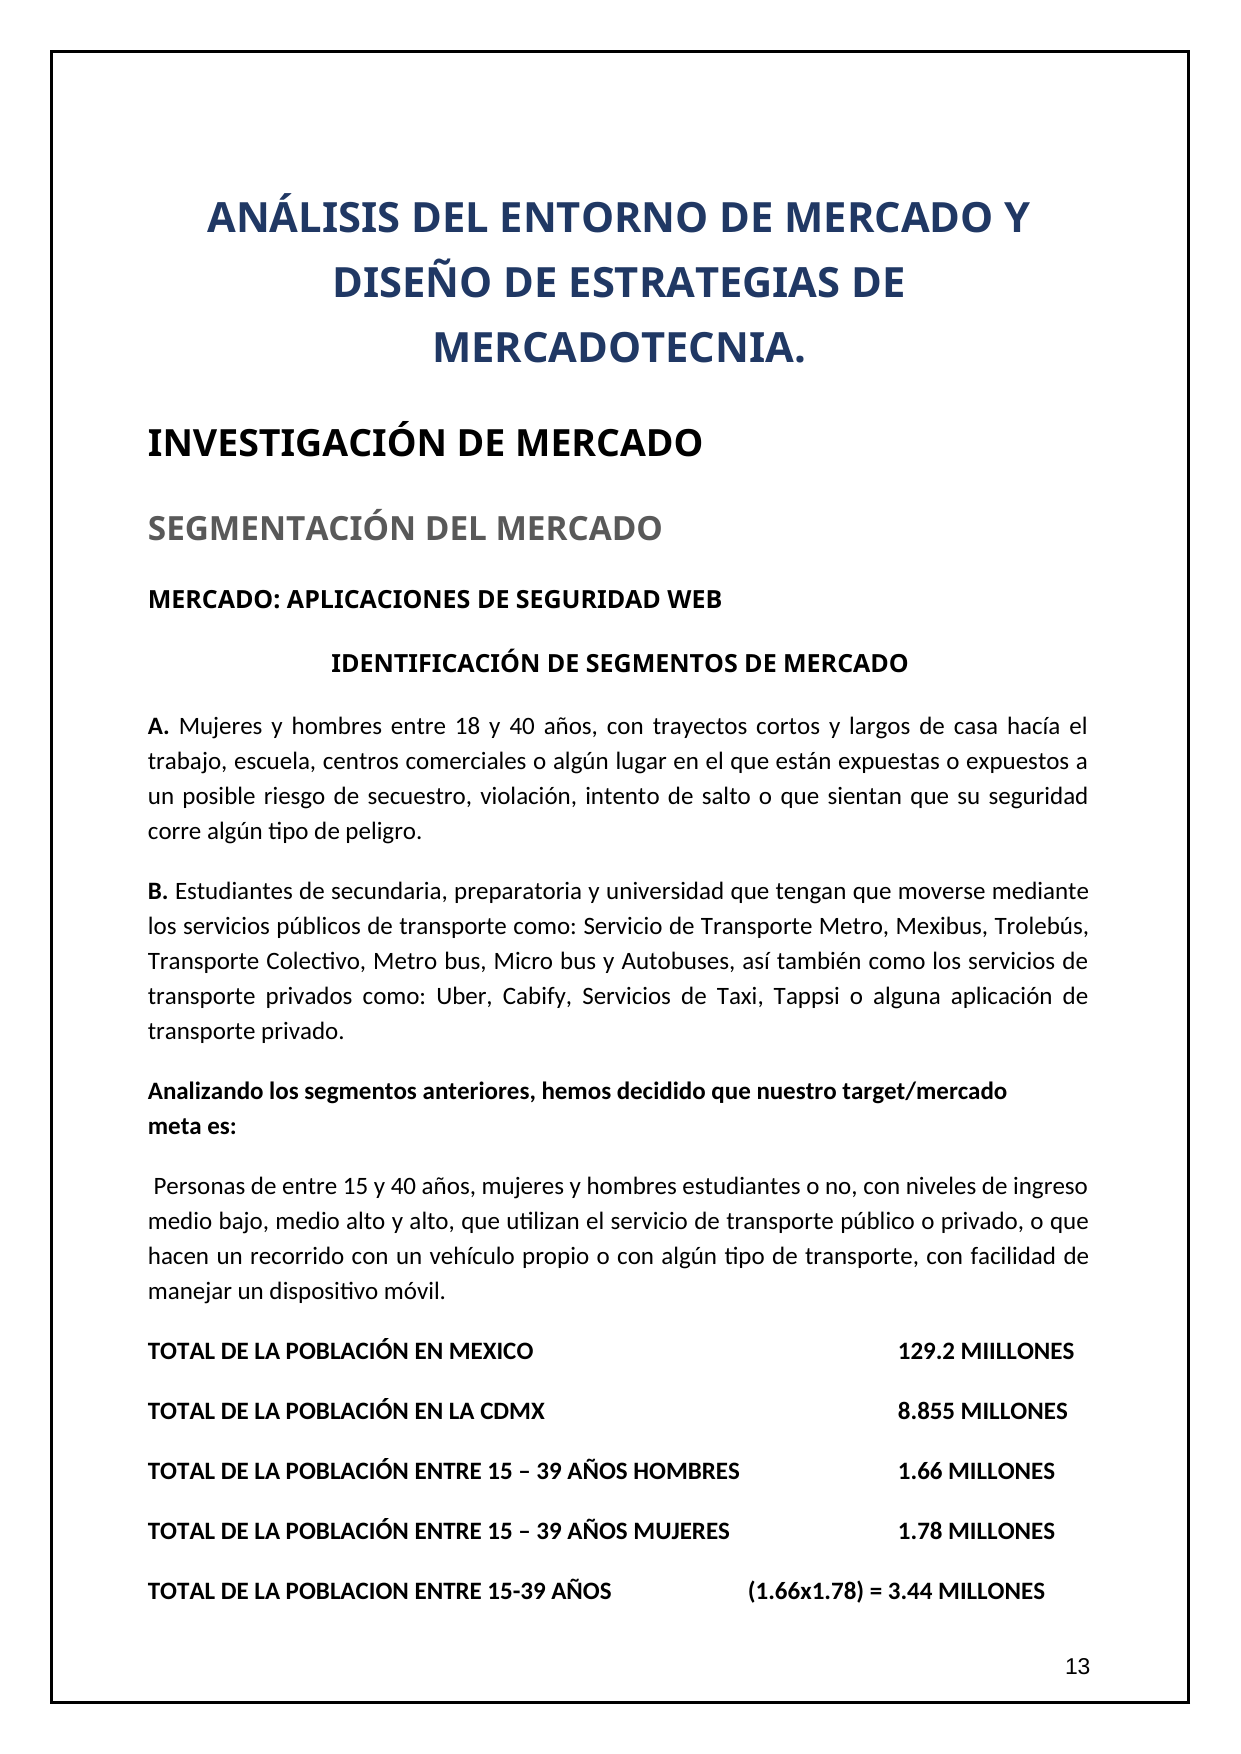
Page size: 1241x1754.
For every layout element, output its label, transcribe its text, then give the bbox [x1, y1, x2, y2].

text TOTAL DE LA POBLACIÓN ENTRE 15 – 39 AÑOS HOMBRES 1.66 MILLONES [148, 1455, 1090, 1485]
subtitle INVESTIGACIÓN DE MERCADO [148, 416, 1090, 467]
text Personas de entre 15 y 40 años, mujeres y hombres estudiantes o no, con niveles de ingreso medio bajo, medio alto y alto, que utilizan el servicio de transporte público o privado, o que hacen un recorrido con un vehículo propio o con algún tipo de transporte, con facilidad de manejar un dispositivo móvil. [148, 1170, 1090, 1305]
text TOTAL DE LA POBLACIÓN EN MEXICO 129.2 MIILLONES [148, 1335, 1090, 1365]
text TOTAL DE LA POBLACIÓN EN LA CDMX 8.855 MILLONES [148, 1395, 1090, 1425]
text B. Estudiantes de secundaria, preparatoria y universidad que tengan que moverse mediante los servicios públicos de transporte como: Servicio de Transporte Metro, Mexibus, Trolebús, Transporte Colectivo, Metro bus, Micro bus y Autobuses, así también como los servicios de transporte privados como: Uber, Cabify, Servicios de Taxi, Tappsi o alguna aplicación de transporte privado. [148, 875, 1090, 1045]
text Analizando los segmentos anteriores, hemos decidido que nuestro target/mercado meta es: [148, 1075, 1036, 1140]
text TOTAL DE LA POBLACION ENTRE 15-39 AÑOS (1.66x1.78) = 3.44 MILLONES [148, 1575, 1090, 1605]
text A. Mujeres y hombres entre 18 y 40 años, con trayectos cortos y largos de casa hacía el trabajo, escuela, centros comerciales o algún lugar en el que están expuestas o expuestos a un posible riesgo de secuestro, violación, intento de salto o que sientan que su seguridad corre algún tipo de peligro. [148, 710, 1090, 845]
text MERCADO: APLICACIONES DE SEGURIDAD WEB [148, 581, 1090, 616]
text IDENTIFICACIÓN DE SEGMENTOS DE MERCADO [150, 646, 1090, 680]
text TOTAL DE LA POBLACIÓN ENTRE 15 – 39 AÑOS MUJERES 1.78 MILLONES [148, 1515, 1090, 1545]
subtitle SEGMENTACIÓN DEL MERCADO [148, 504, 1090, 550]
subtitle ANÁLISIS DEL ENTORNO DE MERCADO Y DISEÑO DE ESTRATEGIAS DE MERCADOTECNIA. [148, 187, 1090, 375]
